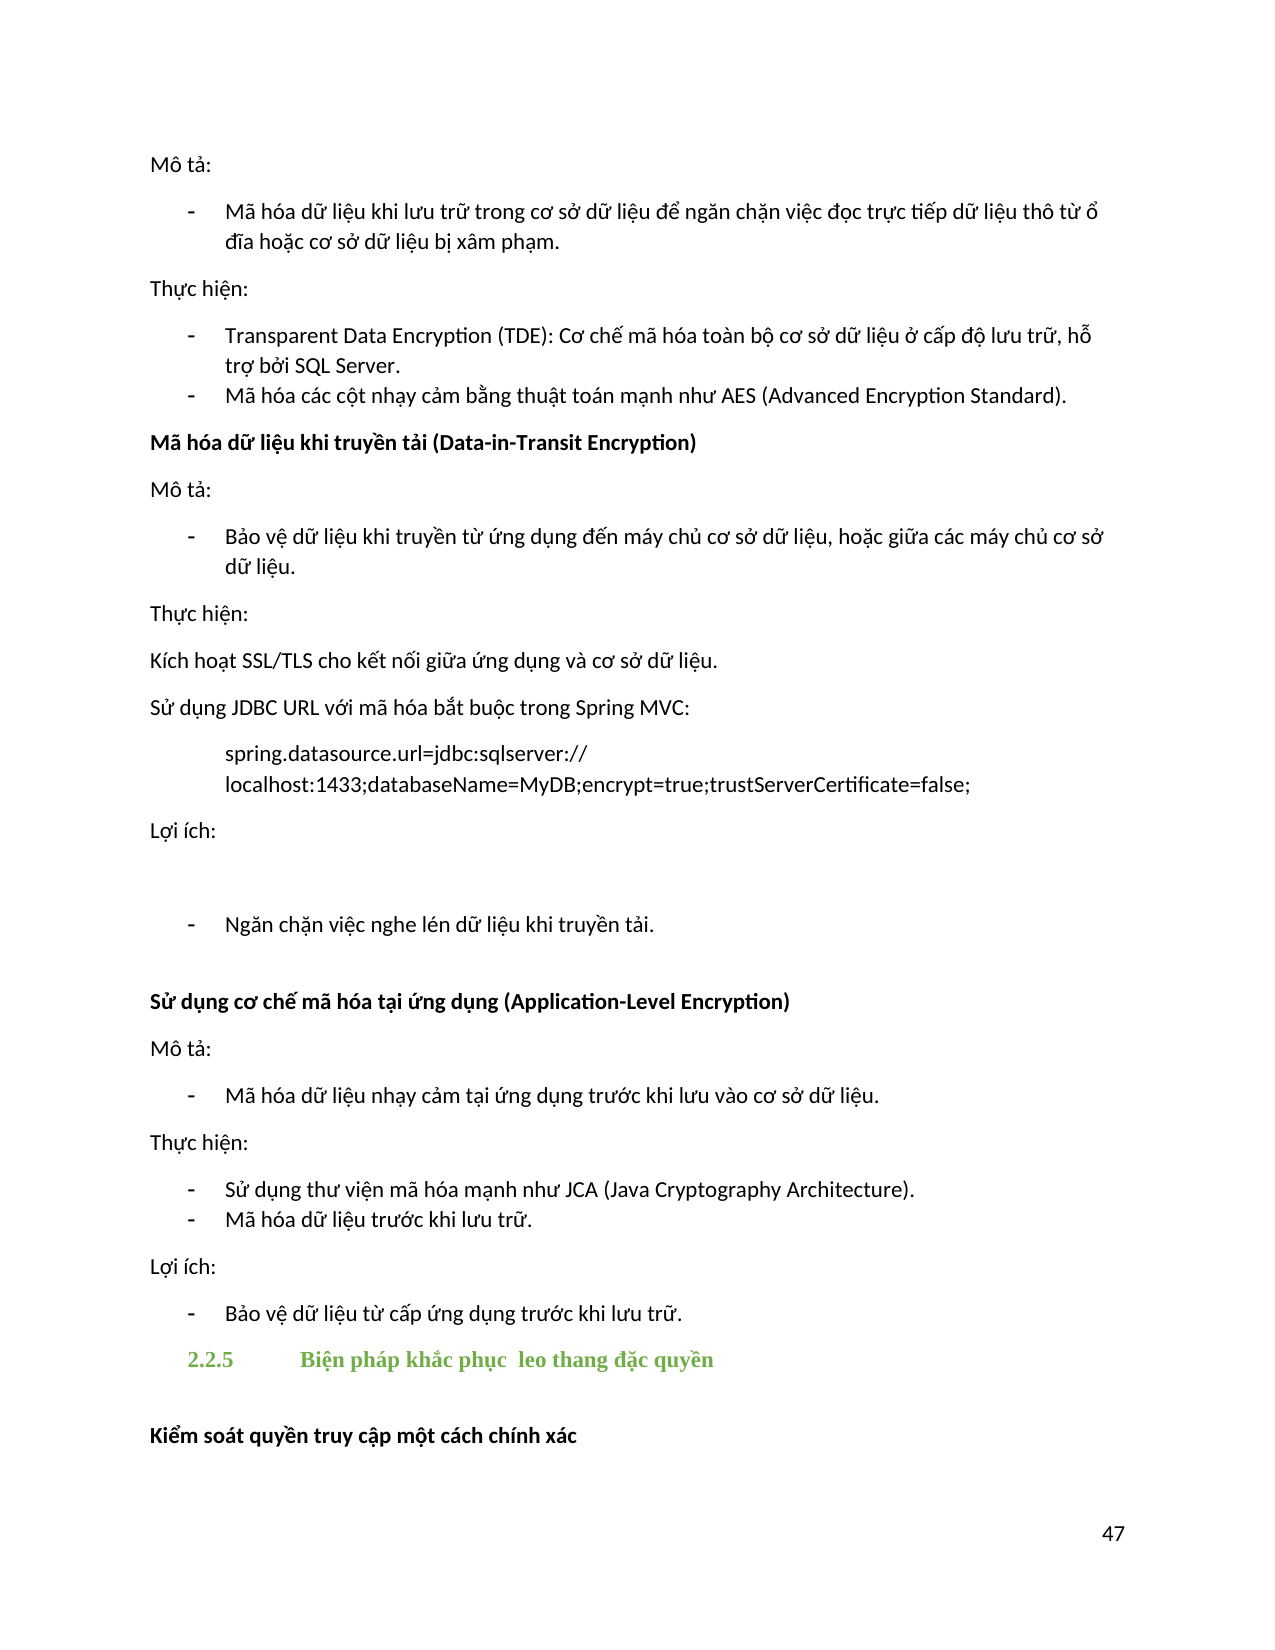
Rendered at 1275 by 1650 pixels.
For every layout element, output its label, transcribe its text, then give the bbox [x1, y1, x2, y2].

list Bảo vệ dữ liệu từ cấp ứng dụng trước khi lưu trữ. [187, 1299, 1125, 1327]
subtitle Biện pháp khắc phục leo thang đặc quyền [187, 1346, 1125, 1372]
text Sử dụng JDBC URL với mã hóa bắt buộc trong Spring MVC: [150, 693, 1125, 721]
text Sử dụng cơ chế mã hóa tại ứng dụng (Application-Level Encryption) [150, 987, 1125, 1016]
list Ngăn chặn việc nghe lén dữ liệu khi truyền tải. [187, 910, 1125, 938]
list Mã hóa dữ liệu trước khi lưu trữ. [187, 1205, 1125, 1233]
list Transparent Data Encryption (TDE): Cơ chế mã hóa toàn bộ cơ sở dữ liệu ở cấp độ lưu trữ, hỗ trợ bởi SQL Server. [187, 321, 1125, 379]
text Thực hiện: [150, 599, 1125, 627]
text Mô tả: [150, 475, 1125, 503]
text Mã hóa dữ liệu khi truyền tải (Data-in-Transit Encryption) [150, 428, 1125, 456]
text Kiểm soát quyền truy cập một cách chính xác [150, 1421, 1125, 1449]
text Lợi ích: [150, 1252, 1125, 1280]
list Sử dụng thư viện mã hóa mạnh như JCA (Java Cryptography Architecture). [187, 1175, 1125, 1203]
list Mã hóa dữ liệu nhạy cảm tại ứng dụng trước khi lưu vào cơ sở dữ liệu. [187, 1081, 1125, 1109]
text Lợi ích: [150, 817, 1125, 845]
list Mã hóa dữ liệu khi lưu trữ trong cơ sở dữ liệu để ngăn chặn việc đọc trực tiếp dữ liệu thô từ ổ đĩa hoặc cơ sở dữ liệu bị xâm phạm. [187, 197, 1125, 255]
list spring.datasource.url=jdbc:sqlserver://localhost:1433;databaseName=MyDB;encrypt=true;trustServerCertificate=false; [225, 739, 1125, 798]
text Thực hiện: [150, 274, 1125, 302]
text Kích hoạt SSL/TLS cho kết nối giữa ứng dụng và cơ sở dữ liệu. [150, 646, 1125, 674]
text Thực hiện: [150, 1128, 1125, 1156]
list Mã hóa các cột nhạy cảm bằng thuật toán mạnh như AES (Advanced Encryption Standard). [187, 381, 1125, 409]
text Mô tả: [150, 150, 1125, 178]
list Bảo vệ dữ liệu khi truyền từ ứng dụng đến máy chủ cơ sở dữ liệu, hoặc giữa các máy chủ cơ sở dữ liệu. [187, 522, 1125, 580]
text Mô tả: [150, 1034, 1125, 1062]
